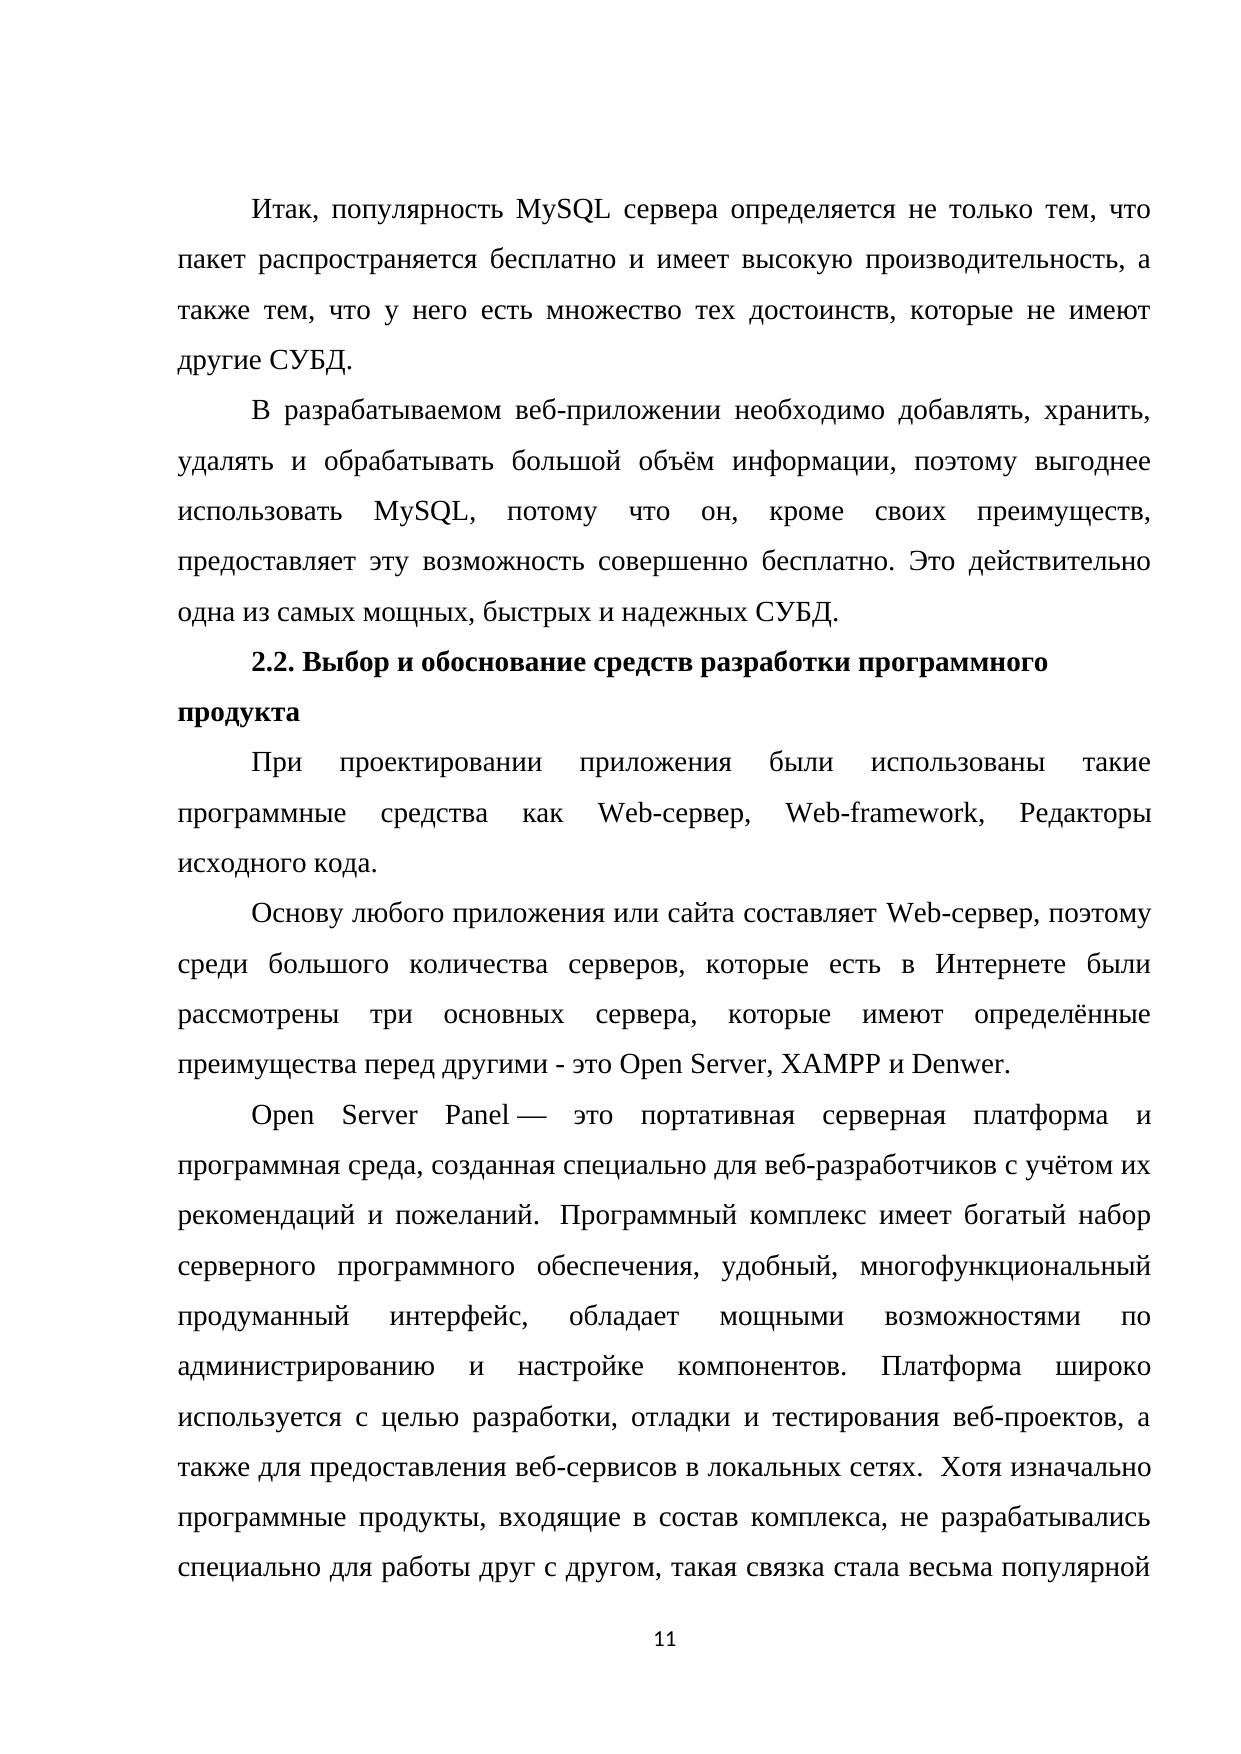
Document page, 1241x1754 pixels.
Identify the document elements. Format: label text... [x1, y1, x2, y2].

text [177, 1097, 1152, 1583]
text Основу любого приложения или сайта составляет Web-сервер, поэтому среди большого количества серверов, которые есть в Интернете были рассмотрены три основных сервера, которые имеют определённые преимущества перед другими - это Open Server, XAMPP и Denwer. [177, 896, 1152, 1080]
text В разрабатываемом веб-приложении необходимо добавлять, хранить, удалять и обрабатывать большой объём информации, поэтому выгоднее использовать MySQL, потому что он, кроме своих преимуществ, предоставляет эту возможность совершенно бесплатно. Это действительно одна из самых мощных, быстрых и надежных СУБД. [177, 392, 1152, 627]
subtitle 2.2. Выбор и обоснование средств разработки программного продукта [177, 644, 1152, 728]
text Итак, популярность MySQL сервера определяется не только тем, что пакет распространяется бесплатно и имеет высокую производительность, а также тем, что у него есть множество тех достоинств, которые не имеют другие СУБД. [177, 191, 1152, 376]
text При проектировании приложения были использованы такие программные средства как Web-сервер, Web-framework, Редакторы исходного кода. [177, 744, 1152, 879]
